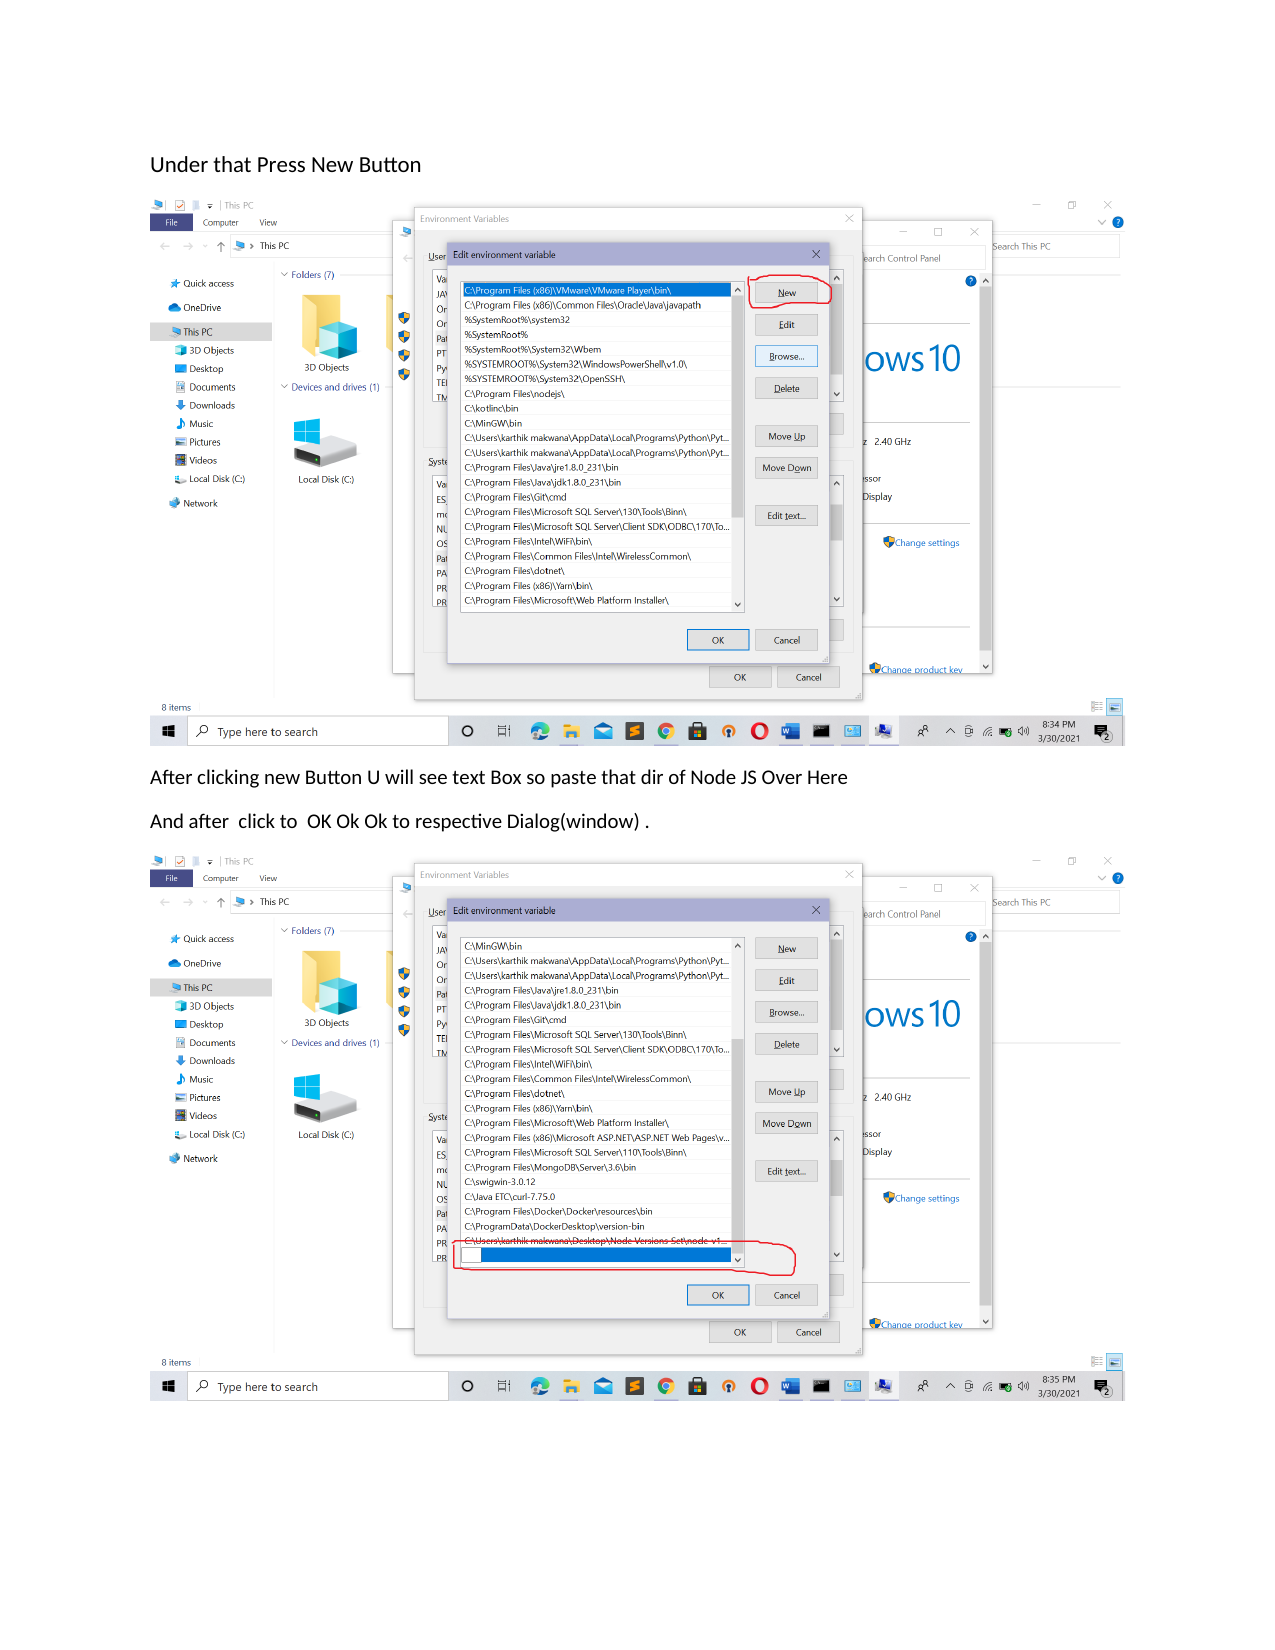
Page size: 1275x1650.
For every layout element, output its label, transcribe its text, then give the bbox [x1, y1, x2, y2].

text After clicking new Button U will see text Box so paste that dir of Node JS Over Here [150, 764, 1125, 789]
text Under that Press New Button [150, 150, 1125, 178]
text And after click to OK Ok Ok to respective Dialog(window) . [150, 808, 1125, 834]
picture [150, 852, 1125, 1401]
picture [150, 196, 1125, 746]
